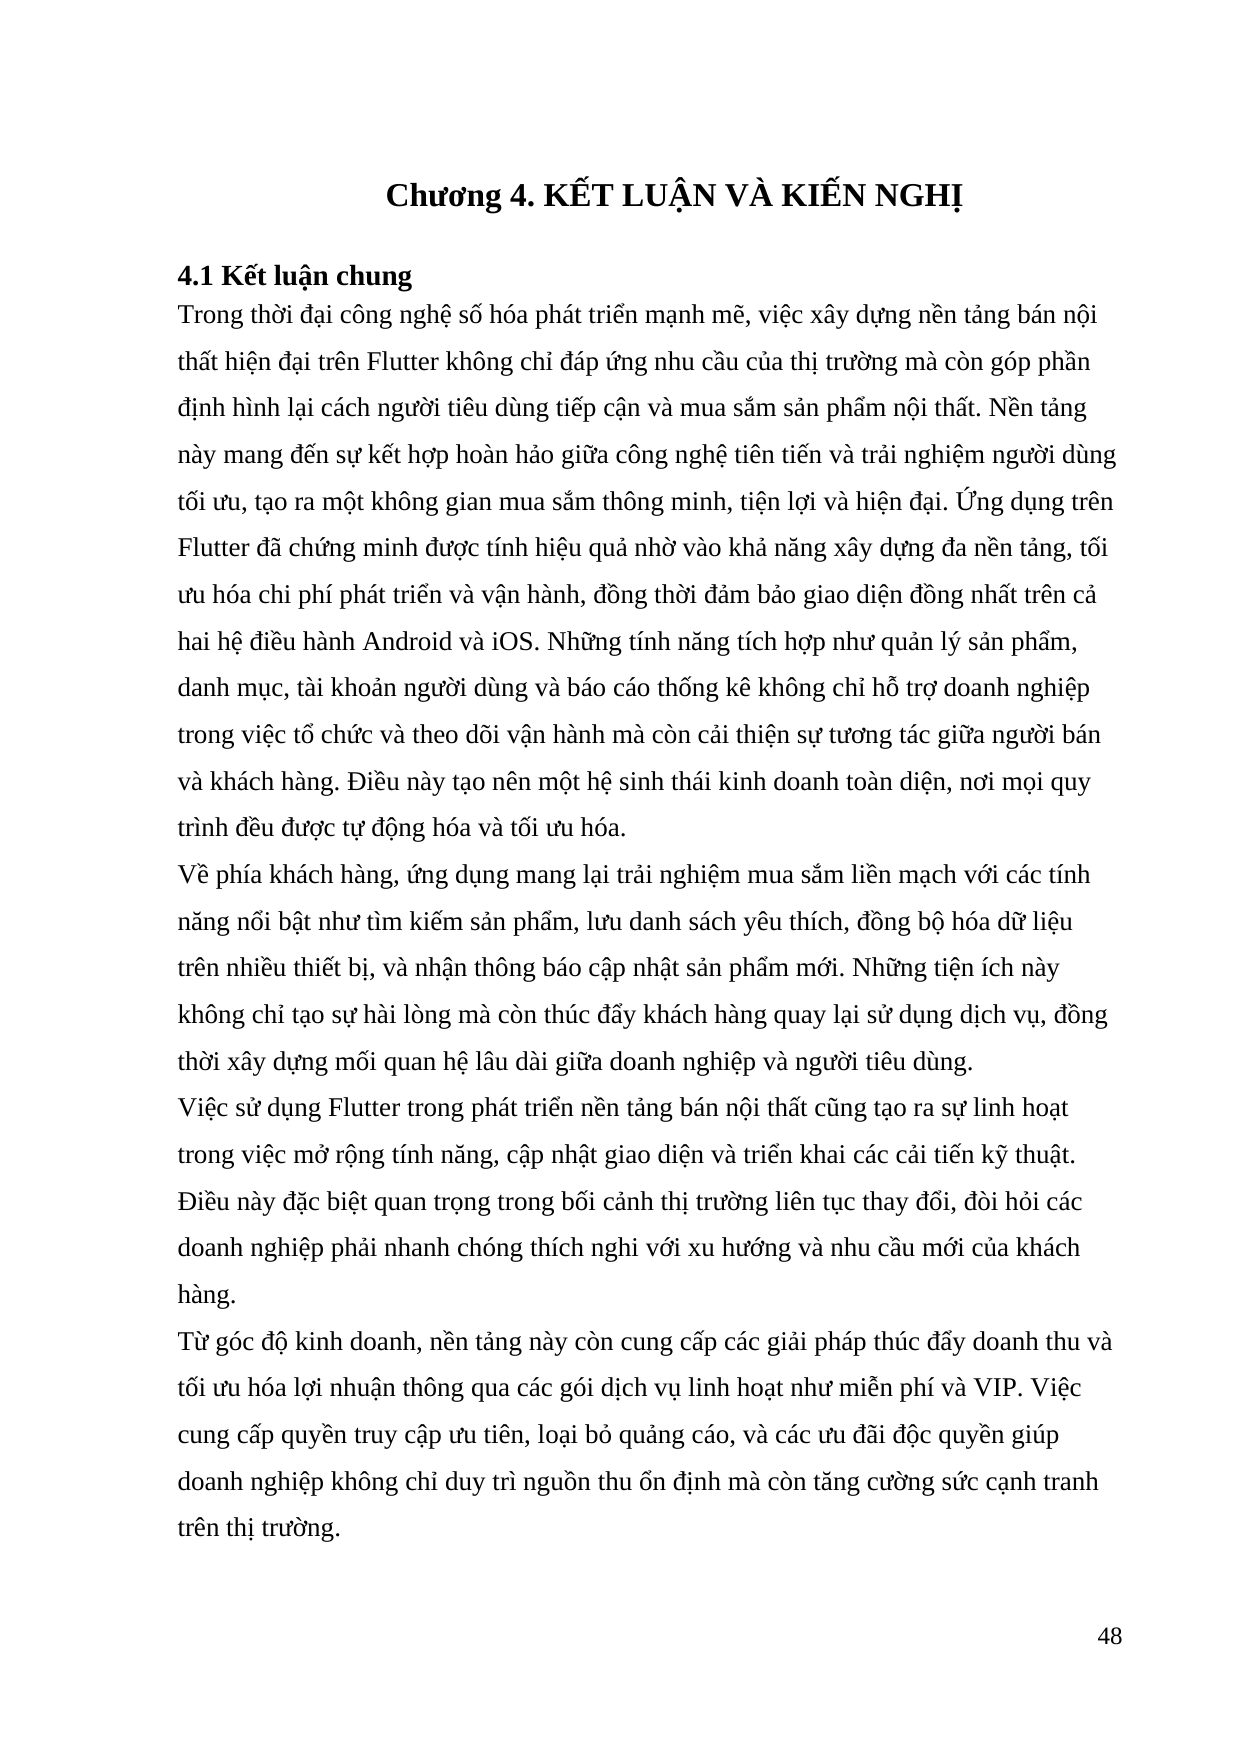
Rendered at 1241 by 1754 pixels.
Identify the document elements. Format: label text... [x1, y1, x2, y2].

subtitle 4.1 Kết luận chung [177, 258, 1122, 292]
text Trong thời đại công nghệ số hóa phát triển mạnh mẽ, việc xây dựng nền tảng bán nội thất hiện đại trên Flutter không chỉ đáp ứng nhu cầu của thị trường mà còn góp phần định hình lại cách người tiêu dùng tiếp cận và mua sắm sản phẩm nội thất. Nền tảng này mang đến sự kết hợp hoàn hảo giữa công nghệ tiên tiến và trải nghiệm người dùng tối ưu, tạo ra một không gian mua sắm thông minh, tiện lợi và hiện đại. Ứng dụng trên Flutter đã chứng minh được tính hiệu quả nhờ vào khả năng xây dựng đa nền tảng, tối ưu hóa chi phí phát triển và vận hành, đồng thời đảm bảo giao diện đồng nhất trên cả hai hệ điều hành Android và iOS. Những tính năng tích hợp như quản lý sản phẩm, danh mục, tài khoản người dùng và báo cáo thống kê không chỉ hỗ trợ doanh nghiệp trong việc tổ chức và theo dõi vận hành mà còn cải thiện sự tương tác giữa người bán và khách hàng. Điều này tạo nên một hệ sinh thái kinh doanh toàn diện, nơi mọi quy trình đều được tự động hóa và tối ưu hóa. [177, 298, 1122, 842]
text Về phía khách hàng, ứng dụng mang lại trải nghiệm mua sắm liền mạch với các tính năng nổi bật như tìm kiếm sản phẩm, lưu danh sách yêu thích, đồng bộ hóa dữ liệu trên nhiều thiết bị, và nhận thông báo cập nhật sản phẩm mới. Những tiện ích này không chỉ tạo sự hài lòng mà còn thúc đẩy khách hàng quay lại sử dụng dịch vụ, đồng thời xây dựng mối quan hệ lâu dài giữa doanh nghiệp và người tiêu dùng. [177, 858, 1122, 1076]
text Chương 4. KẾT LUẬN VÀ KIẾN NGHỊ [227, 176, 1122, 214]
text Việc sử dụng Flutter trong phát triển nền tảng bán nội thất cũng tạo ra sự linh hoạt trong việc mở rộng tính năng, cập nhật giao diện và triển khai các cải tiến kỹ thuật. Điều này đặc biệt quan trọng trong bối cảnh thị trường liên tục thay đổi, đòi hỏi các doanh nghiệp phải nhanh chóng thích nghi với xu hướng và nhu cầu mới của khách hàng. [177, 1091, 1122, 1309]
text Từ góc độ kinh doanh, nền tảng này còn cung cấp các giải pháp thúc đẩy doanh thu và tối ưu hóa lợi nhuận thông qua các gói dịch vụ linh hoạt như miễn phí và VIP. Việc cung cấp quyền truy cập ưu tiên, loại bỏ quảng cáo, và các ưu đãi độc quyền giúp doanh nghiệp không chỉ duy trì nguồn thu ổn định mà còn tăng cường sức cạnh tranh trên thị trường. [177, 1324, 1122, 1542]
